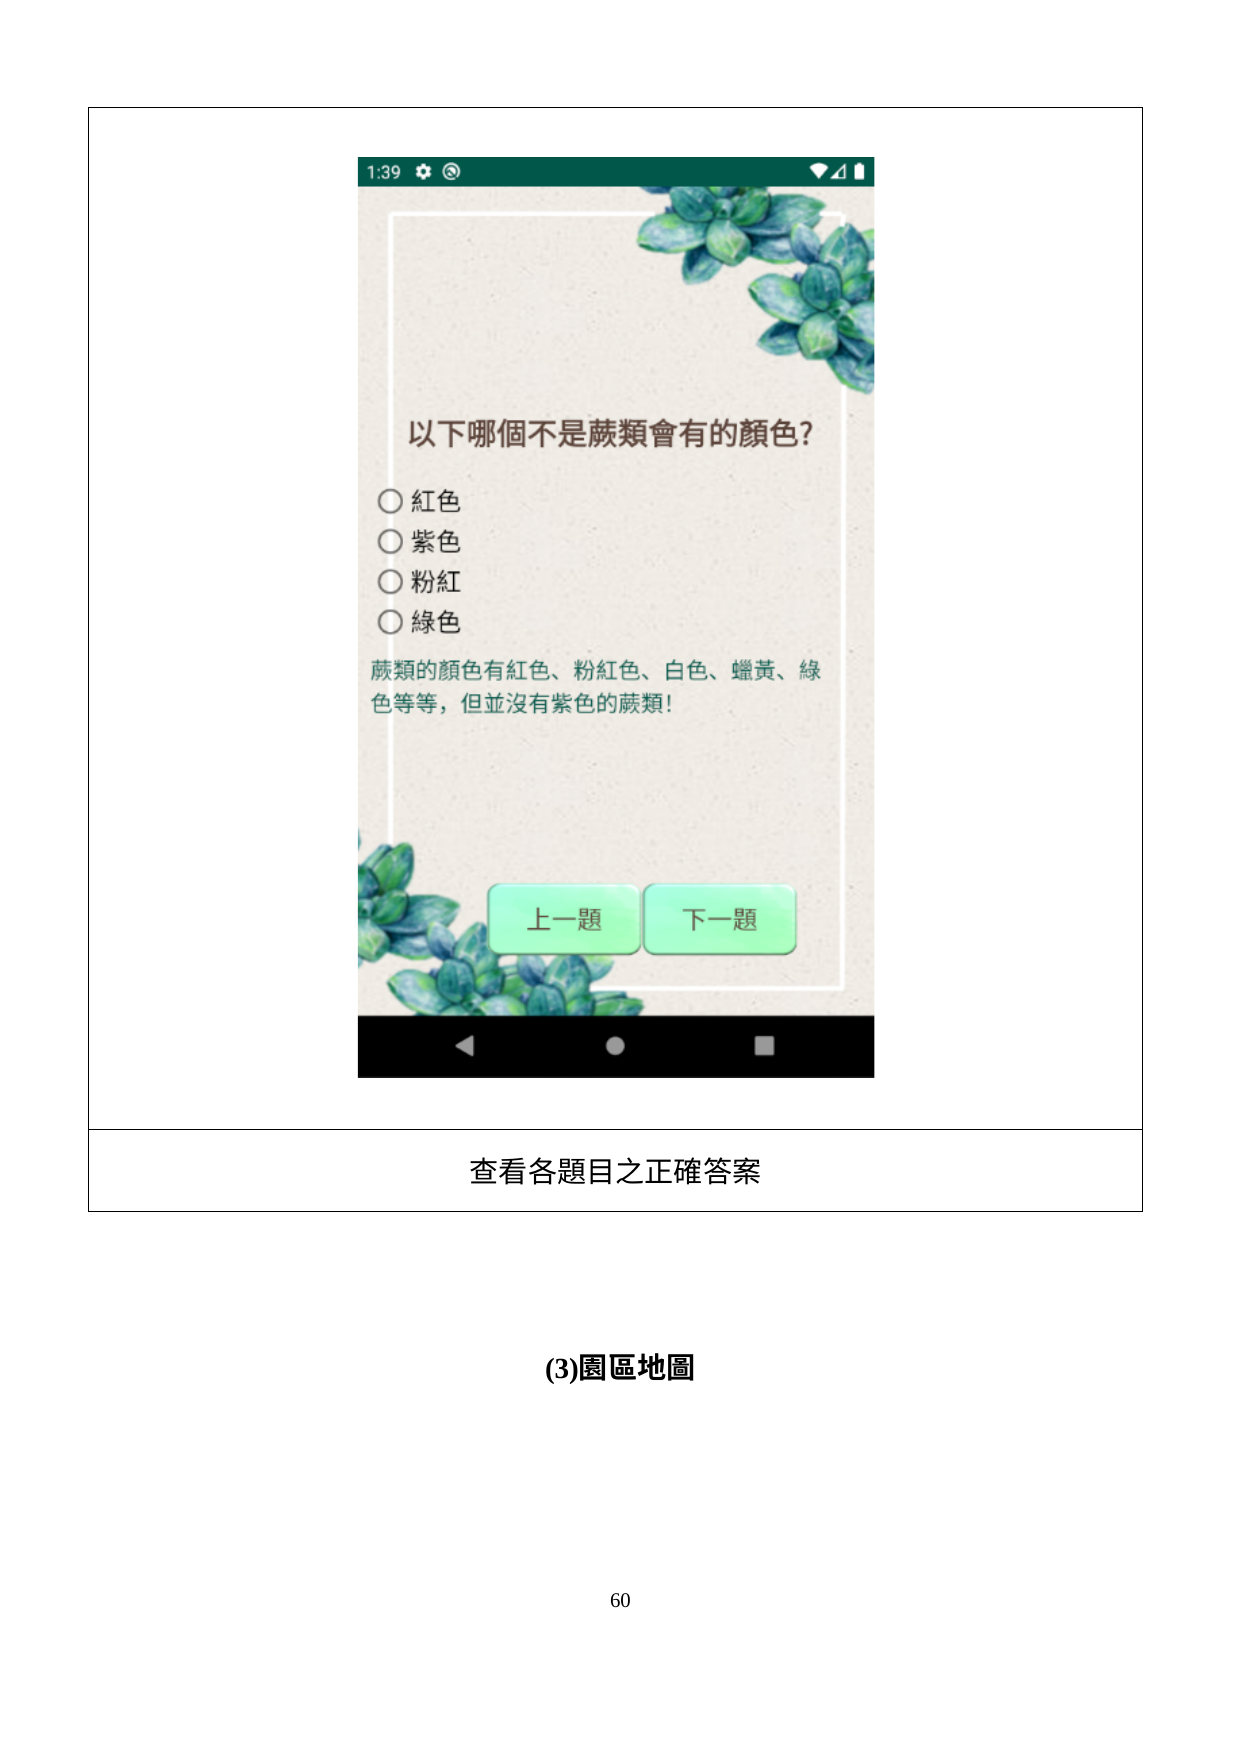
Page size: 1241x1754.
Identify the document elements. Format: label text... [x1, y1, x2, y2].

table_cell 查看各題目之正確答案 [89, 1130, 1142, 1211]
picture [357, 157, 875, 1078]
table_cell [89, 108, 1142, 1129]
text (3)園區地圖 [89, 1345, 1152, 1387]
